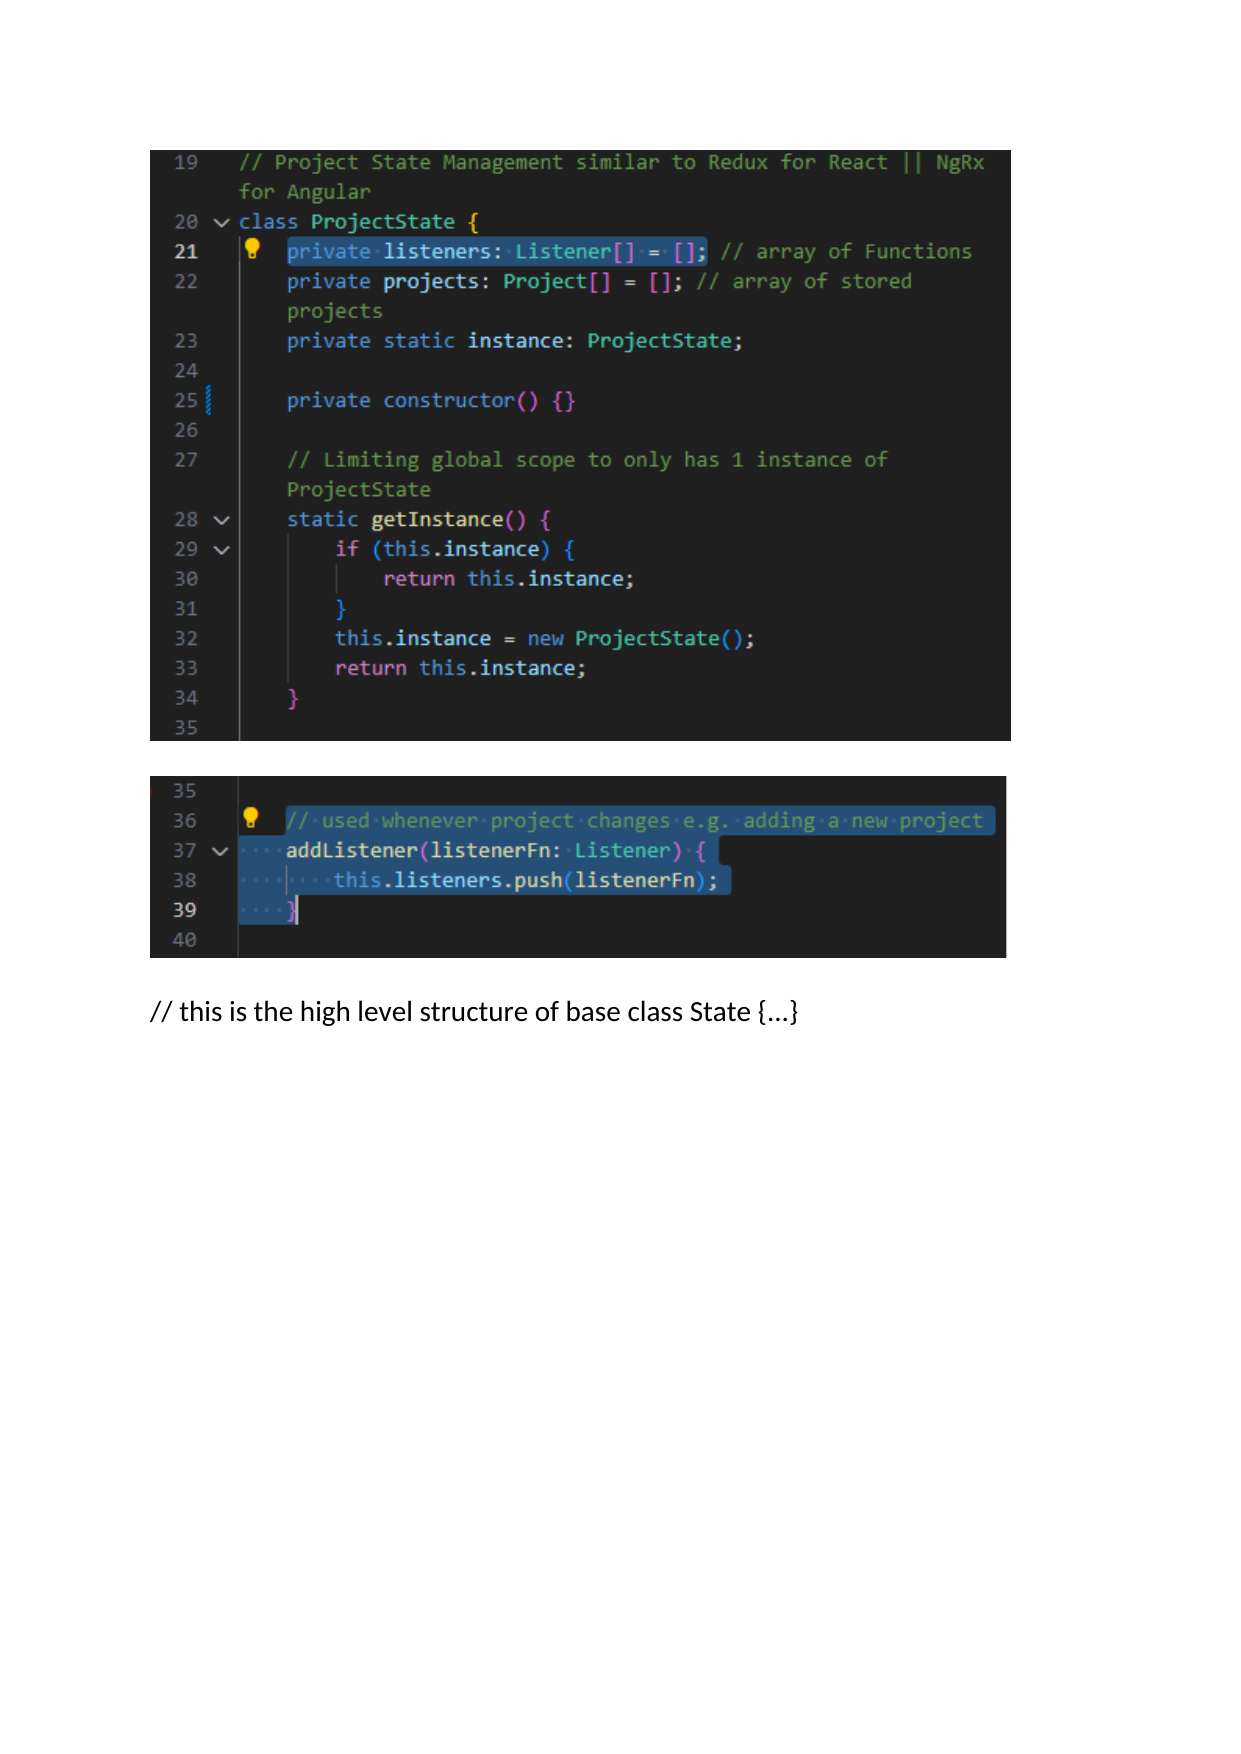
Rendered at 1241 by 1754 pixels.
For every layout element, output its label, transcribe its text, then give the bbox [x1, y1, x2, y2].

picture [150, 776, 1007, 958]
text // this is the high level structure of base class State {...} [150, 993, 1090, 1029]
picture [150, 150, 1011, 741]
